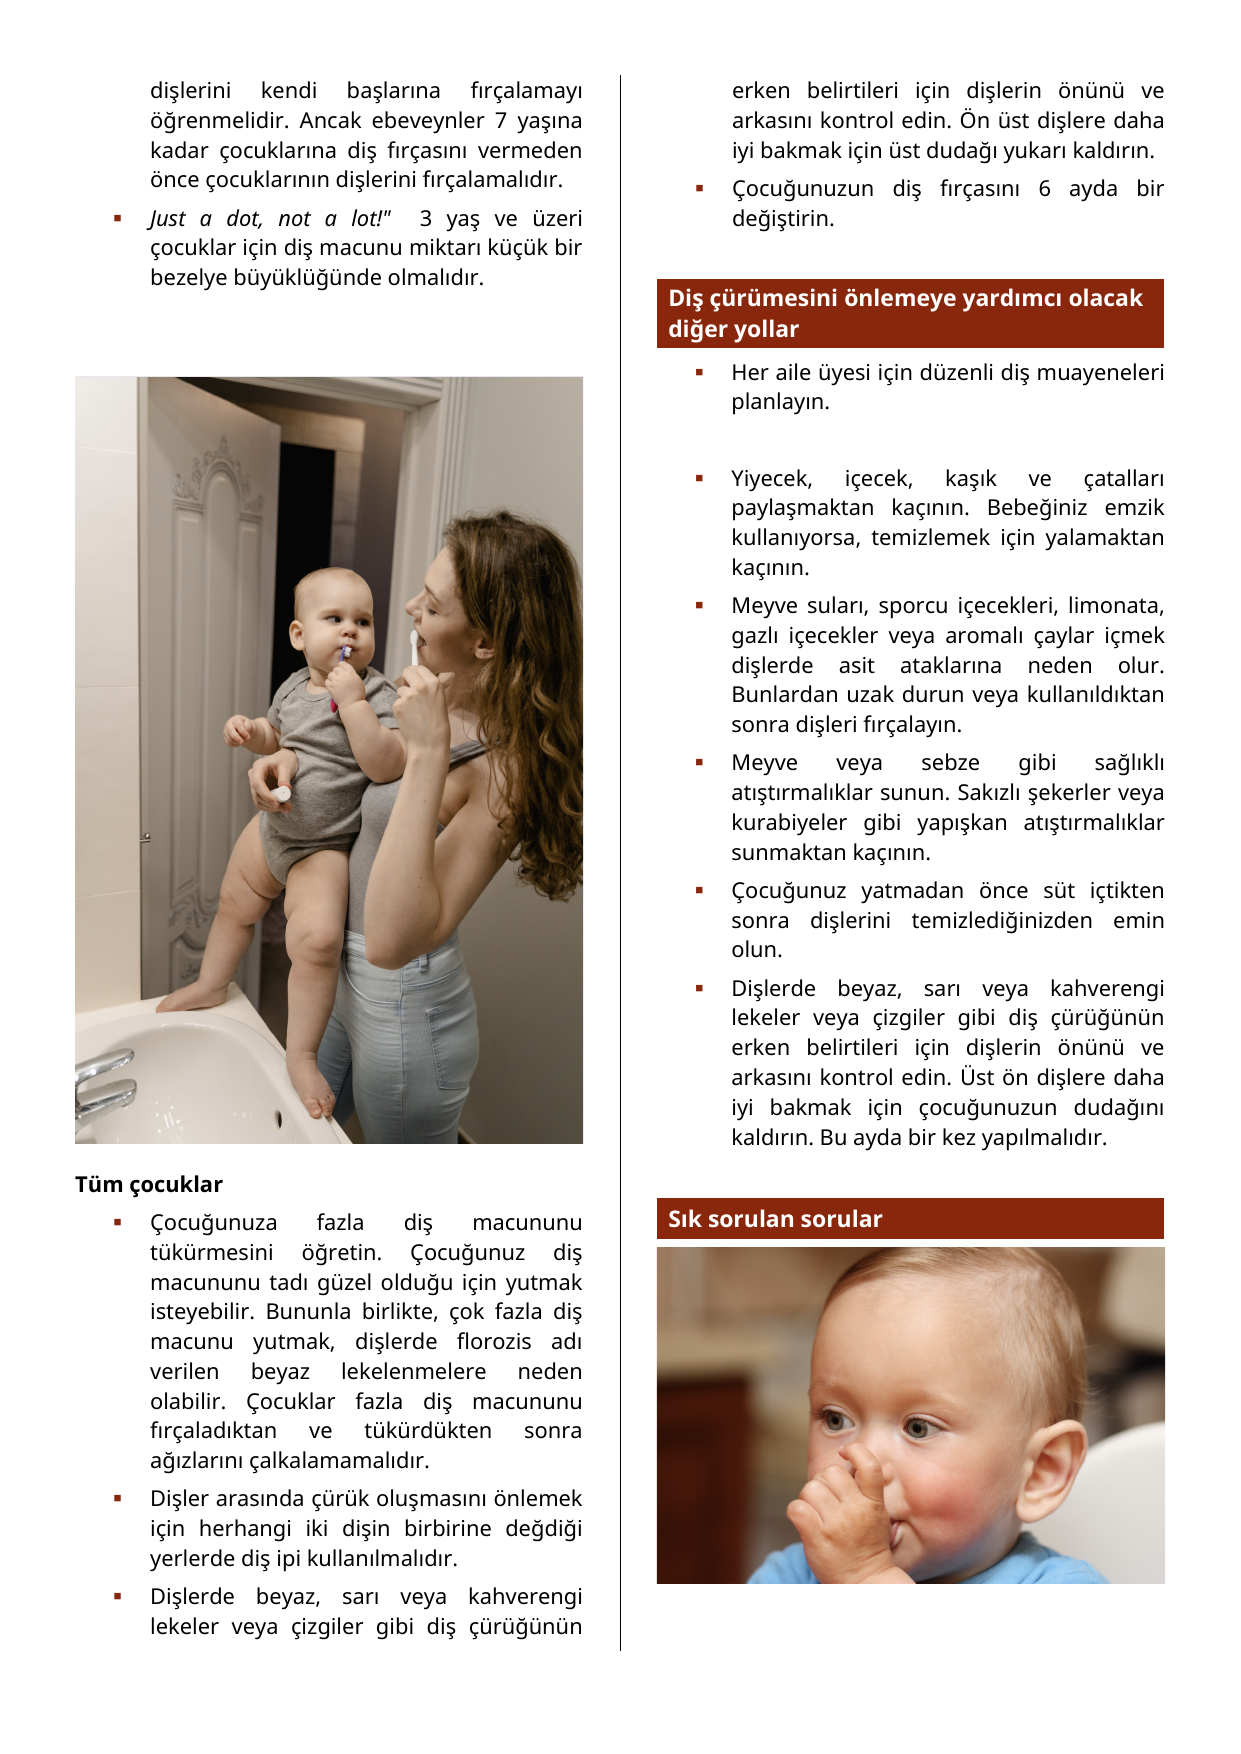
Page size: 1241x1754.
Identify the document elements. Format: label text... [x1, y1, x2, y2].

list Just a dot, not a lot!" 3 yaş ve üzeri çocuklar için diş macunu miktarı küçük bir bezelye büyüklüğünde olmalıdır. [112, 202, 583, 292]
list Çocuğunuzun diş fırçasını 6 ayda bir değiştirin. [694, 173, 1165, 232]
list Dişler arasında çürük oluşmasını önlemek için herhangi iki dişin birbirine değdiği yerlerde diş ipi kullanılmalıdır. [112, 1483, 583, 1573]
picture [656, 1247, 1166, 1584]
list Çocuğunuz yatmadan önce süt içtikten sonra dişlerini temizlediğinizden emin olun. [694, 875, 1165, 964]
list Dişlerde beyaz, sarı veya kahverengi lekeler veya çizgiler gibi diş çürüğünün erken belirtileri için dişlerin önünü ve arkasını kontrol edin. Üst ön dişlere daha iyi bakmak için çocuğunuzun dudağını kaldırın. Bu ayda bir kez yapılmalıdır. [694, 973, 1165, 1151]
list Dişlerde beyaz, sarı veya kahverengi lekeler veya çizgiler gibi diş çürüğünün erken belirtileri için dişlerin önünü ve arkasını kontrol edin. Ön üst dişlere daha iyi bakmak için üst dudağı yukarı kaldırın. [112, 1581, 583, 1641]
table_header Sık sorulan sorular [657, 1198, 1164, 1239]
list Çocuğunuza fazla diş macununu tükürmesini öğretin. Çocuğunuz diş macununu tadı güzel olduğu için yutmak isteyebilir. Bununla birlikte, çok fazla diş macunu yutmak, dişlerde florozis adı verilen beyaz lekelenmelere neden olabilir. Çocuklar fazla diş macununu fırçaladıktan ve tükürdükten sonra ağızlarını çalkalamamalıdır. [112, 1207, 583, 1475]
list Meyve veya sebze gibi sağlıklı atıştırmalıklar sunun. Sakızlı şekerler veya kurabiyeler gibi yapışkan atıştırmalıklar sunmaktan kaçının. [694, 747, 1165, 867]
list Yiyecek, içecek, kaşık ve çatalları paylaşmaktan kaçının. Bebeğiniz emzik kullanıyorsa, temizlemek için yalamaktan kaçının. [694, 463, 1165, 582]
text Tüm çocuklar [75, 1169, 583, 1198]
picture [75, 376, 584, 1144]
list Meyve suları, sporcu içecekleri, limonata, gazlı içecekler veya aromalı çaylar içmek dişlerde asit ataklarına neden olur. Bunlardan uzak durun veya kullanıldıktan sonra dişleri fırçalayın. [694, 590, 1165, 739]
list Dişlerde beyaz, sarı veya kahverengi lekeler veya çizgiler gibi diş çürüğünün erken belirtileri için dişlerin önünü ve arkasını kontrol edin. Ön üst dişlere daha iyi bakmak için üst dudağı yukarı kaldırın. [694, 75, 1165, 164]
list Her aile üyesi için düzenli diş muayeneleri planlayın. [694, 357, 1165, 416]
table_header Diş çürümesini önlemeye yardımcı olacak diğer yollar [657, 279, 1164, 348]
